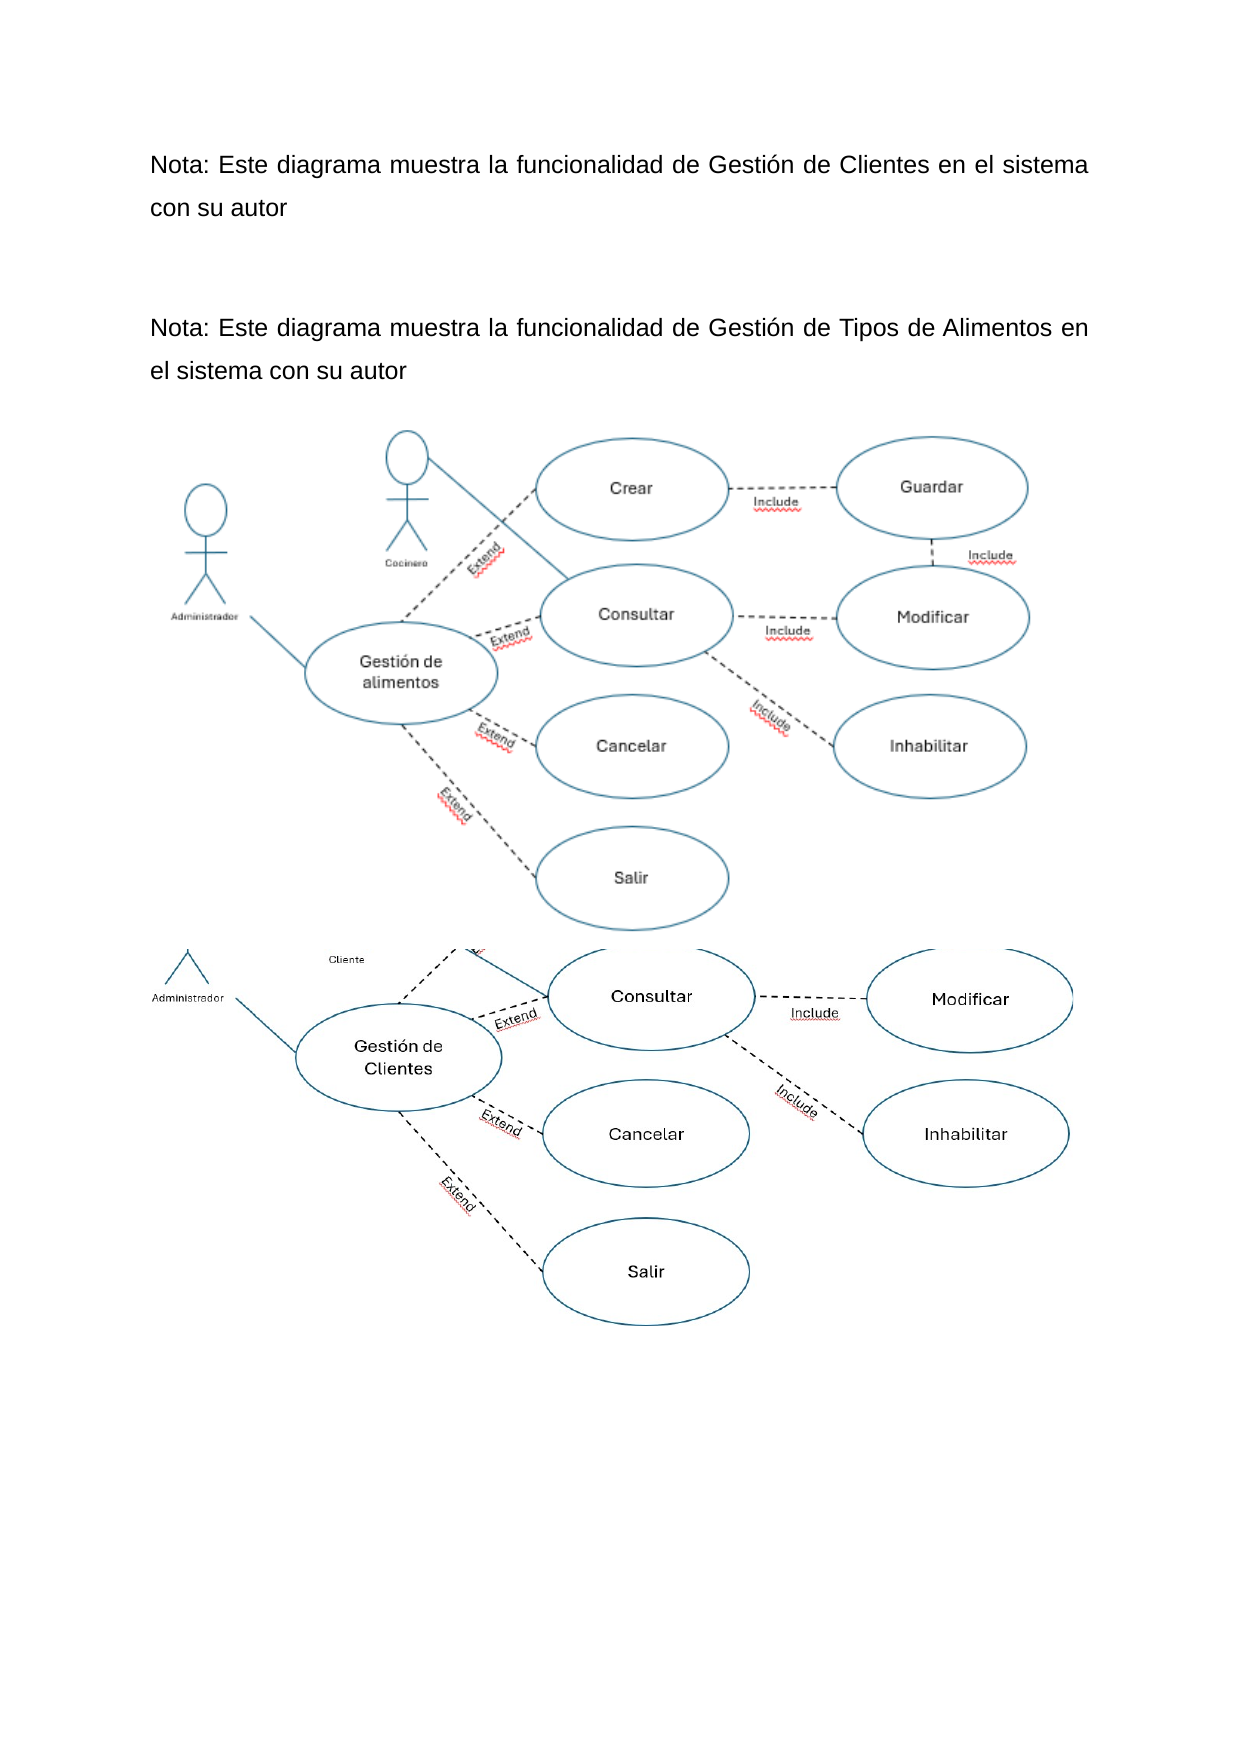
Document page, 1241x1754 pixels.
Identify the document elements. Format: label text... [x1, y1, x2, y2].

picture [149, 429, 1091, 1326]
text Nota: Este diagrama muestra la funcionalidad de Gestión de Tipos de Alimentos en el sistema con su autor [150, 313, 1090, 384]
text Nota: Este diagrama muestra la funcionalidad de Gestión de Clientes en el sistema con su autor [150, 150, 1090, 222]
